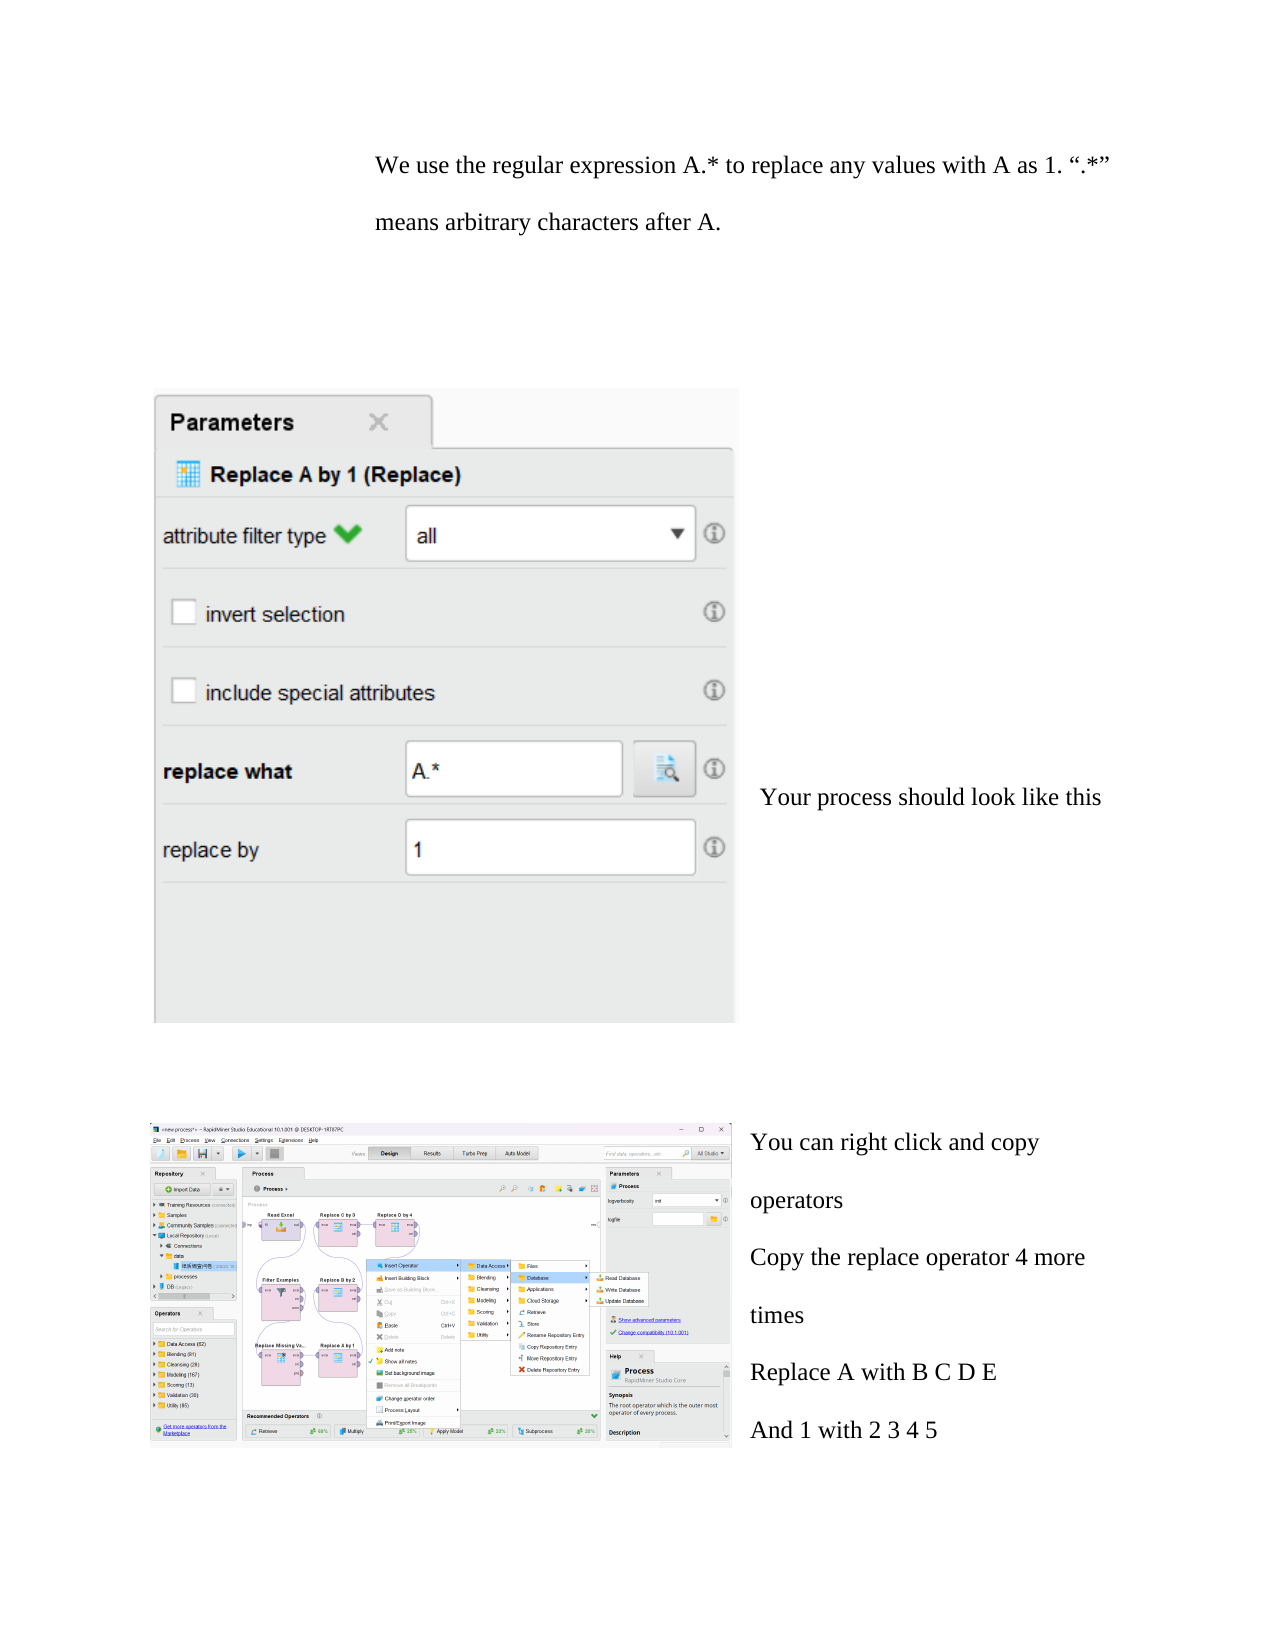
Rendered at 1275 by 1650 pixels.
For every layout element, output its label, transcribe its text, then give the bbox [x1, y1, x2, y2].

text You can right click and copy operators [732, 1127, 1125, 1214]
text Copy the replace operator 4 more times [732, 1242, 1125, 1329]
text Replace A with B C D E [732, 1357, 1125, 1386]
picture [150, 1123, 732, 1448]
picture [153, 388, 741, 1023]
text Your process should look like this [741, 782, 1125, 811]
text And 1 with 2 3 4 5 [732, 1415, 1125, 1444]
text We use the regular expression A.* to replace any values with A as 1. “.*” means arbitrary characters after A. [375, 150, 1125, 236]
